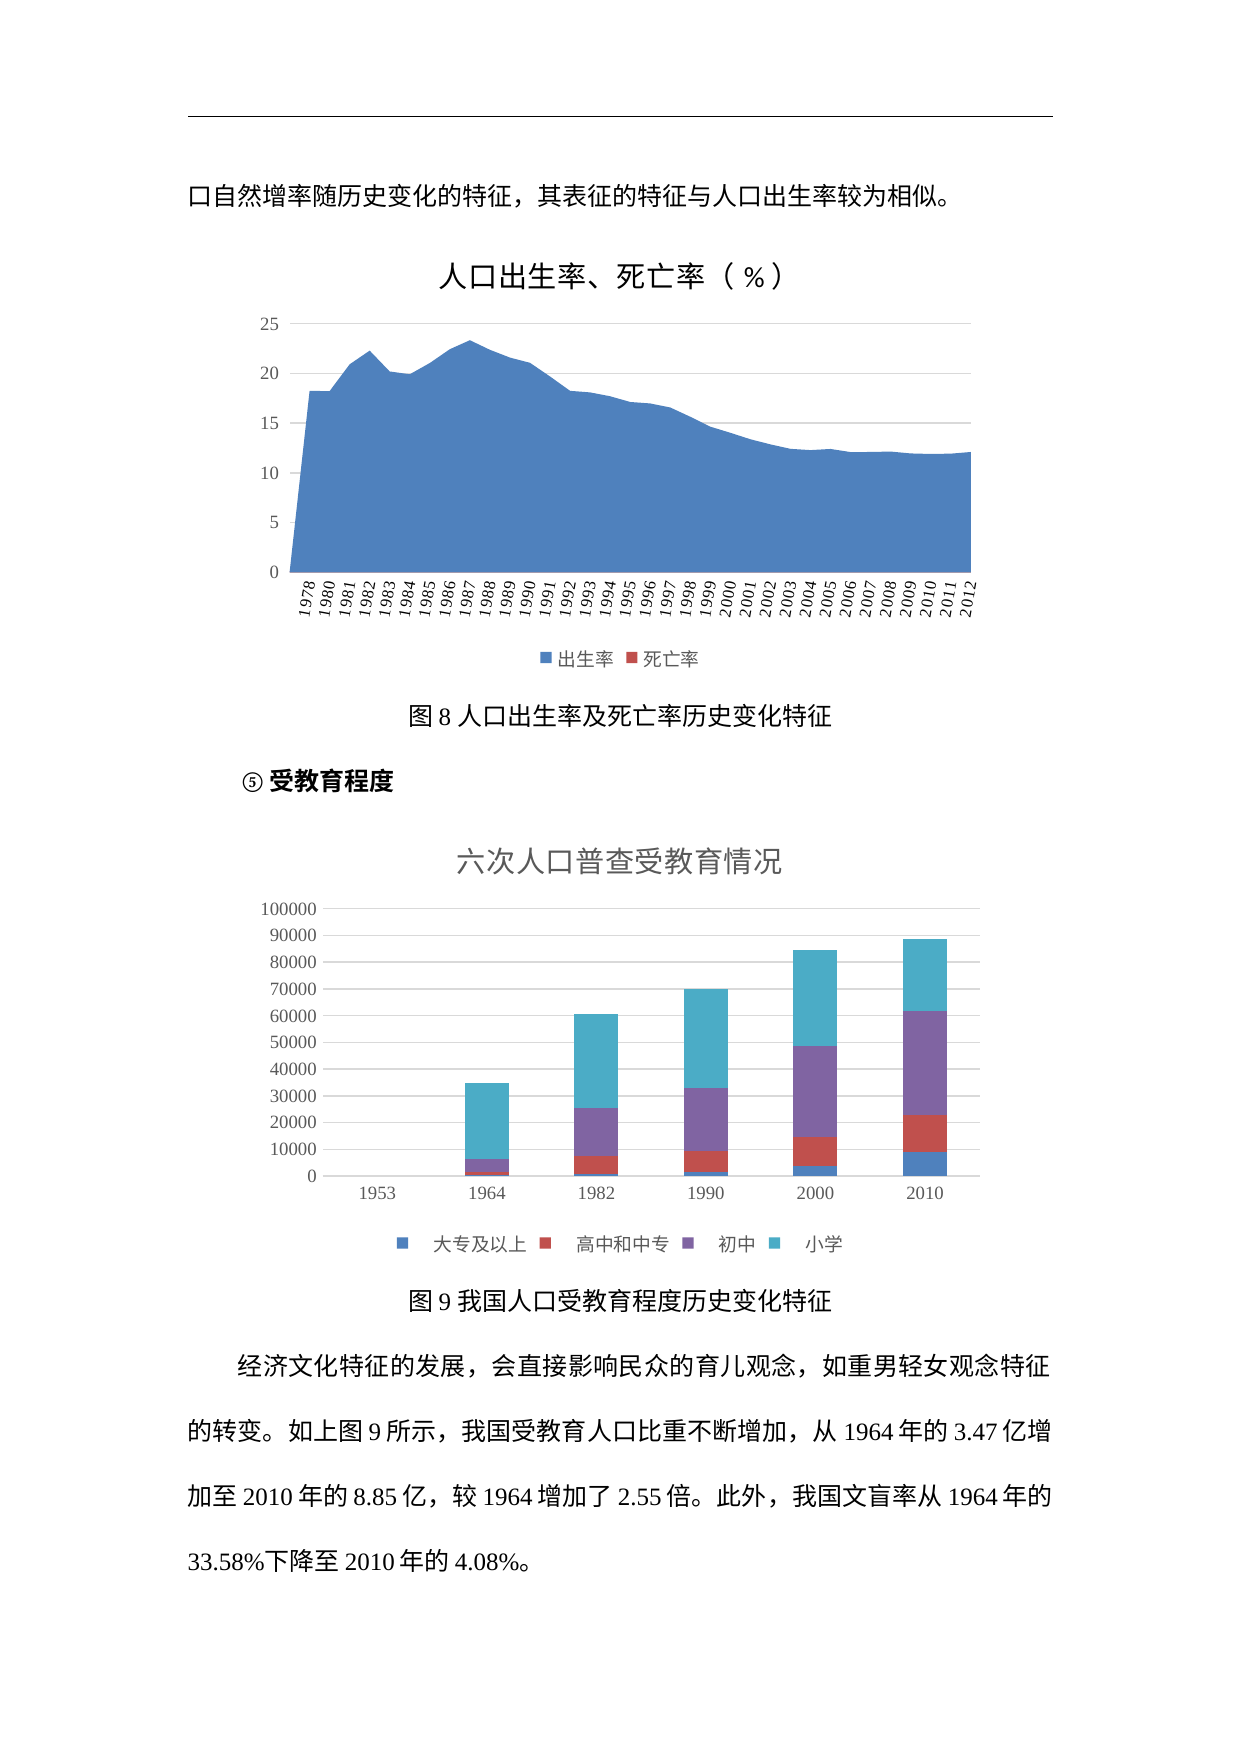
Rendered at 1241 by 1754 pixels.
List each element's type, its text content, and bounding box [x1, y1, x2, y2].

text ⑤ 受教育程度 [187, 747, 1053, 812]
text 图8 人口出生率及死亡率历史变化特征 [187, 682, 1053, 747]
text 经济文化特征的发展，会直接影响民众的育儿观念，如重男轻女观念特征的转变。如上图9所示，我国受教育人口比重不断增加，从1964年的3.47亿增加至2010年的8.85亿，较1964增加了2.55倍。此外，我国文盲率从1964年的33.58%下降至2010年的4.08%。 [187, 1332, 1053, 1592]
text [187, 162, 1053, 227]
text 图9 我国人口受教育程度历史变化特征 [187, 1267, 1053, 1332]
